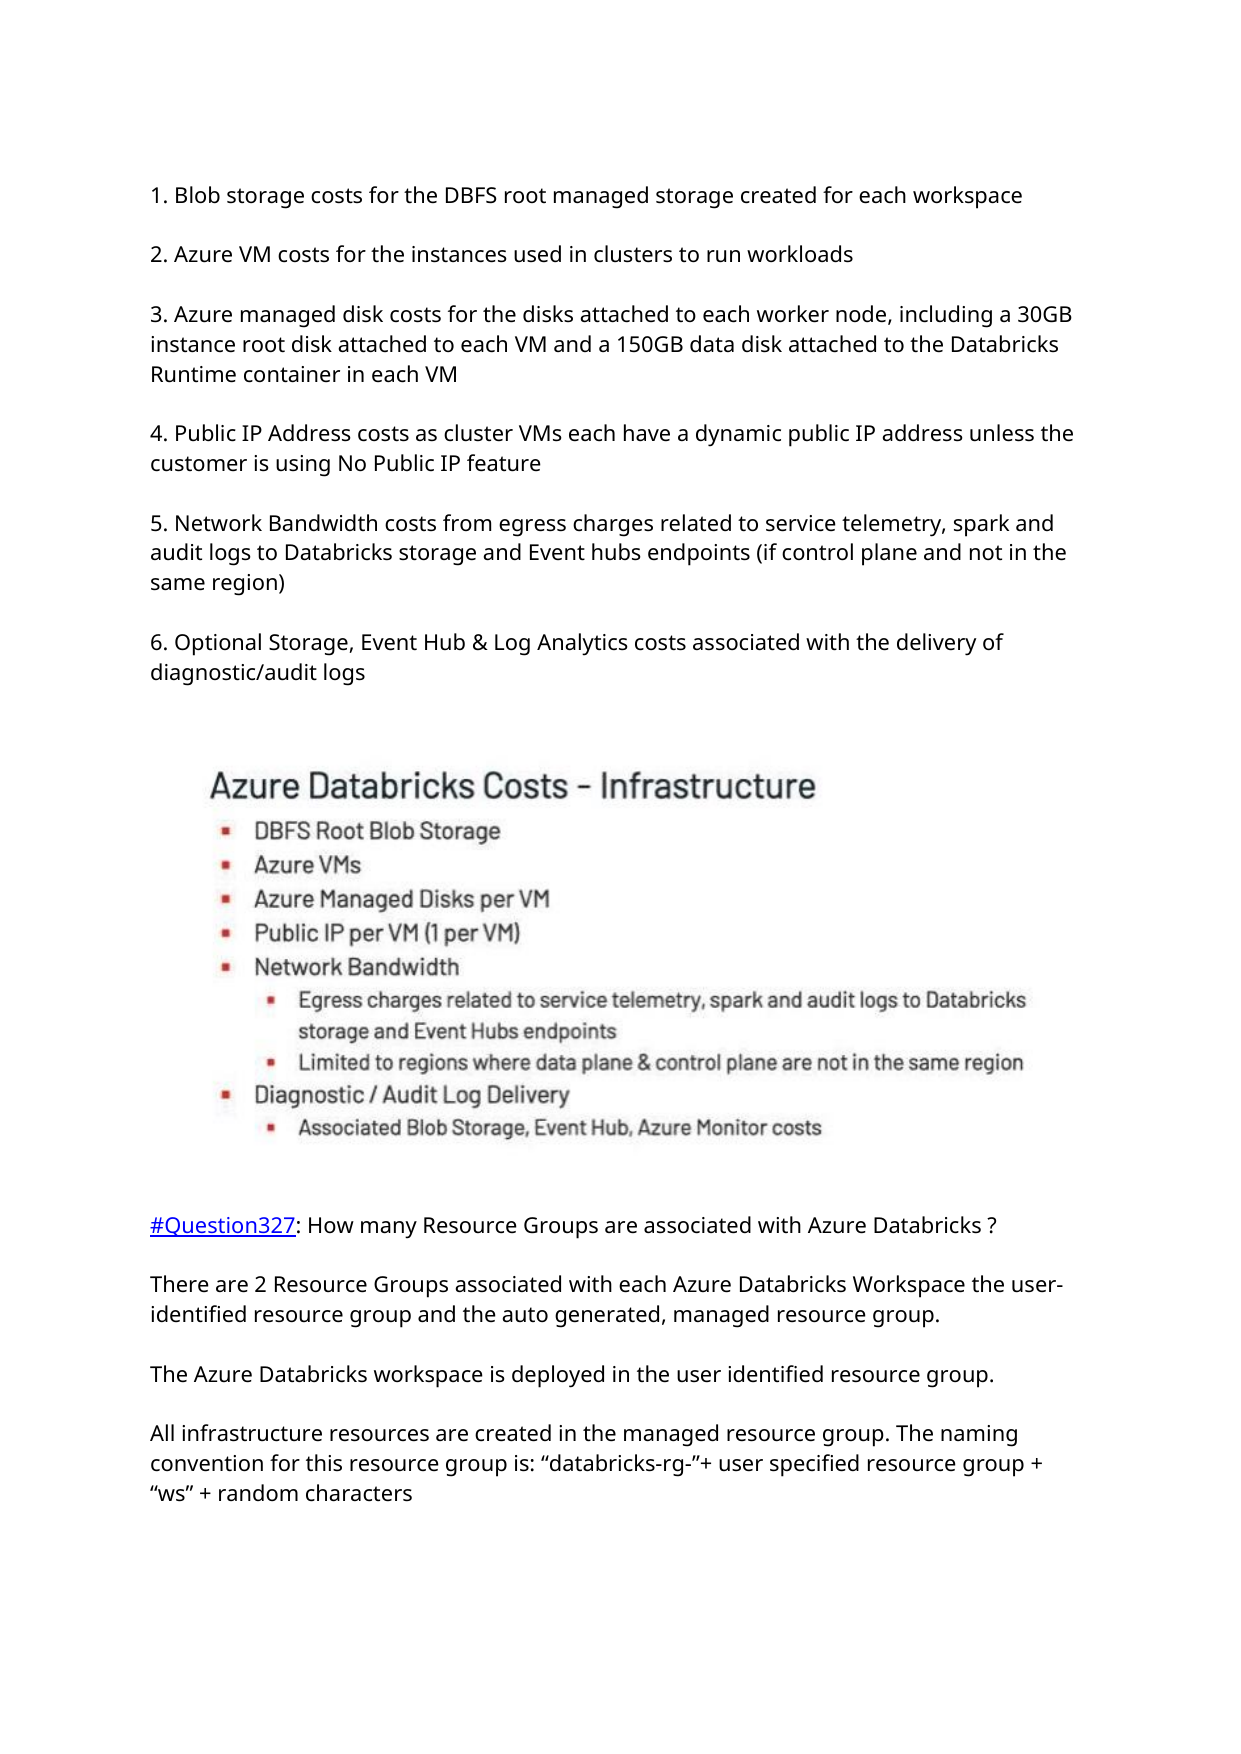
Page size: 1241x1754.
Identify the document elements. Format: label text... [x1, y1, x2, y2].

picture [150, 745, 1088, 1163]
text #Question327: How many Resource Groups are associated with Azure Databricks ? There are 2 Resource Groups associated with each Azure Databricks Workspace the user-identified resource group and the auto generated, managed resource group. The Azure Databricks workspace is deployed in the user identified resource group. All infrastructure resources are created in the managed resource group. The naming convention for this resource group is: “databricks-rg-”+ user specified resource group + “ws” + random characters [150, 1210, 1090, 1567]
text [150, 150, 1090, 746]
